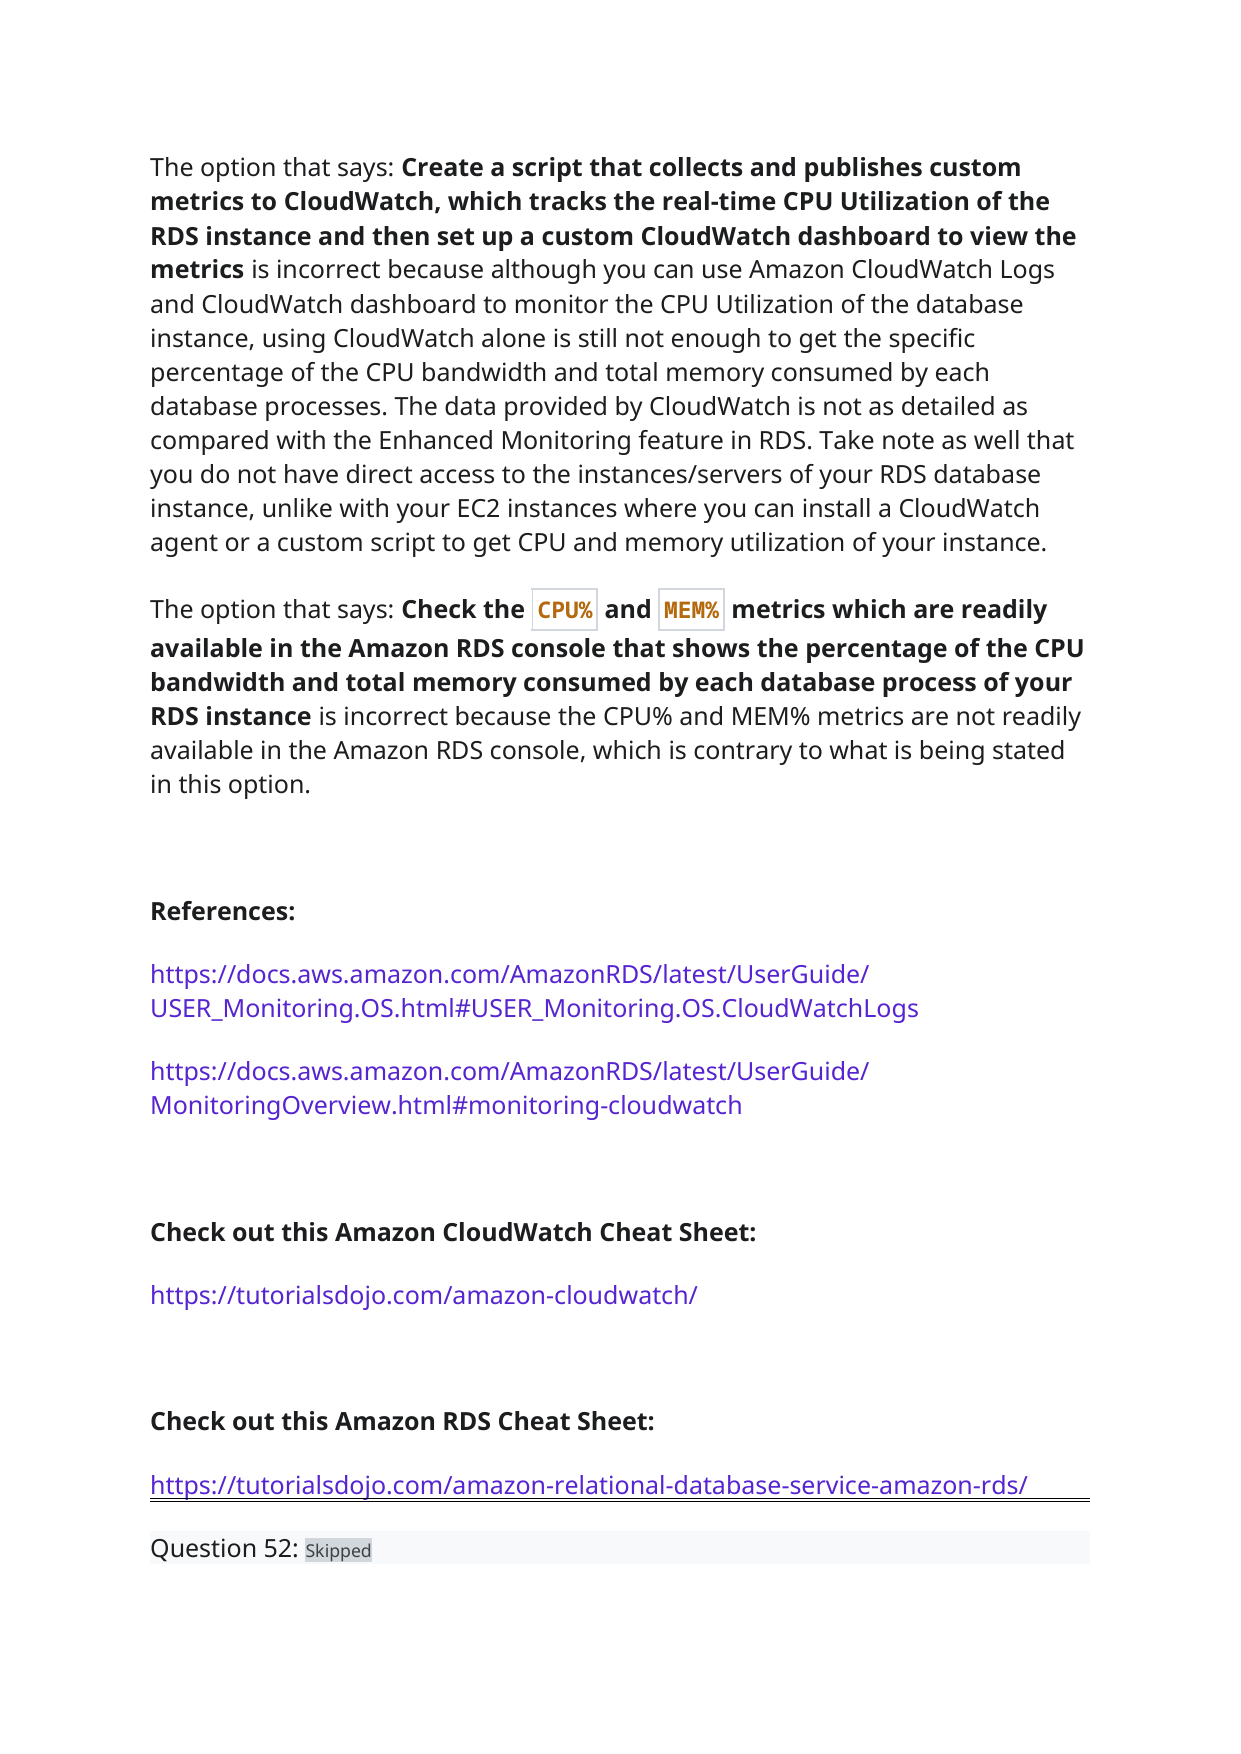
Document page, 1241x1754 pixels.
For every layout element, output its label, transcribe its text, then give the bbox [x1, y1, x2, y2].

text Check out this Amazon CloudWatch Cheat Sheet: [150, 1214, 1090, 1248]
text References: [150, 893, 1090, 927]
text https://tutorialsdojo.com/amazon-cloudwatch/ [150, 1278, 1090, 1312]
text https://docs.aws.amazon.com/AmazonRDS/latest/UserGuide/MonitoringOverview.html#monitoring-cloudwatch [150, 1054, 1090, 1122]
text The option that says: Check the CPU% and MEM% metrics which are readily available in the Amazon RDS console that shows the percentage of the CPU bandwidth and total memory consumed by each database process of your RDS instance is incorrect because the CPU% and MEM% metrics are not readily available in the Amazon RDS console, which is contrary to what is being stated in this option. [150, 588, 1090, 801]
text Question 52: Skipped [150, 1531, 1090, 1564]
text The option that says: Create a script that collects and publishes custom metrics to CloudWatch, which tracks the real-time CPU Utilization of the RDS instance and then set up a custom CloudWatch dashboard to view the metrics is incorrect because although you can use Amazon CloudWatch Logs and CloudWatch dashboard to monitor the CPU Utilization of the database instance, using CloudWatch alone is still not enough to get the specific percentage of the CPU bandwidth and total memory consumed by each database processes. The data provided by CloudWatch is not as detailed as compared with the Enhanced Monitoring feature in RDS. Take note as well that you do not have direct access to the instances/servers of your RDS database instance, unlike with your EC2 instances where you can install a CloudWatch agent or a custom script to get CPU and memory utilization of your instance. [150, 150, 1090, 559]
text Check out this Amazon RDS Cheat Sheet: [150, 1404, 1090, 1438]
text https://docs.aws.amazon.com/AmazonRDS/latest/UserGuide/USER_Monitoring.OS.html#USER_Monitoring.OS.CloudWatchLogs [150, 957, 1090, 1025]
text https://tutorialsdojo.com/amazon-relational-database-service-amazon-rds/ [150, 1467, 1090, 1498]
